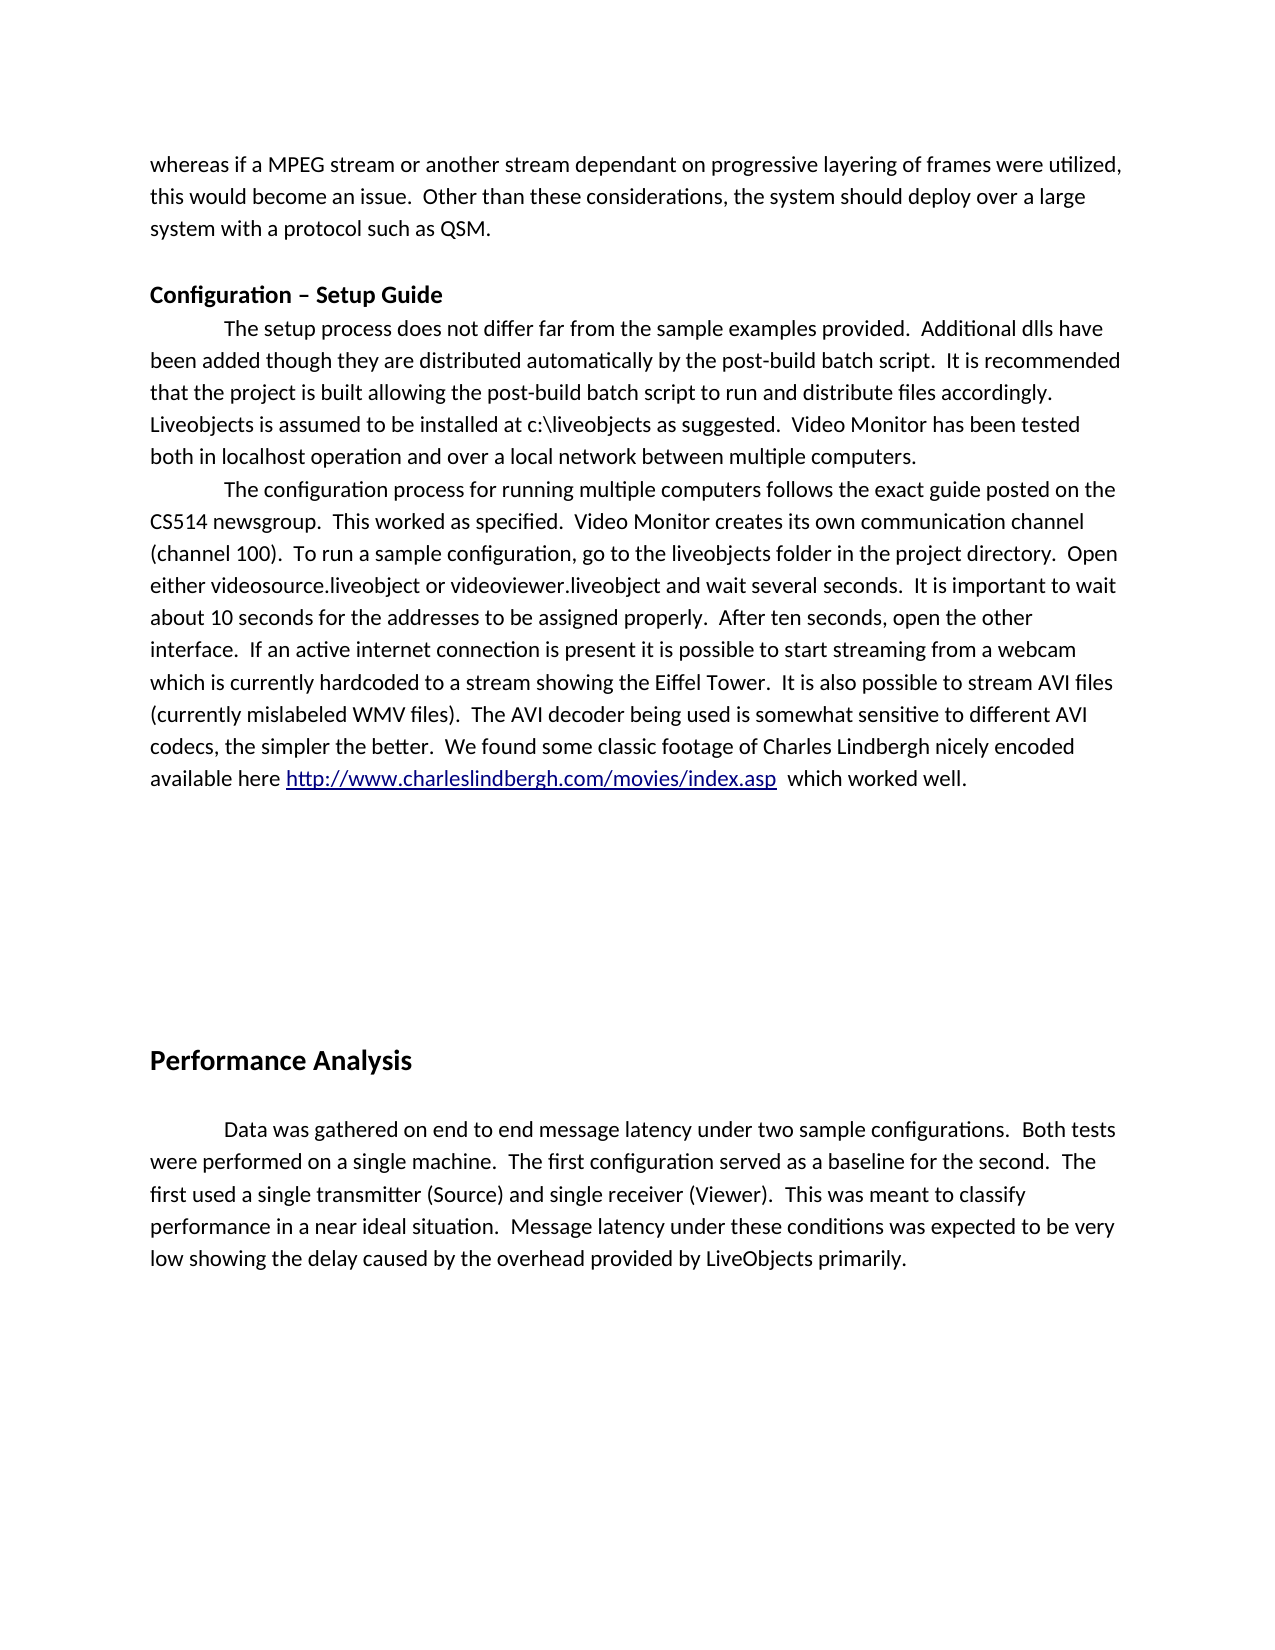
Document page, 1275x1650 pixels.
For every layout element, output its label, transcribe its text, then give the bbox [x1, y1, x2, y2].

text Performance Analysis [150, 1042, 1125, 1078]
text The configuration process for running multiple computers follows the exact guide posted on the CS514 newsgroup. This worked as specified. Video Monitor creates its own communication channel (channel 100). To run a sample configuration, go to the liveobjects folder in the project directory. Open either videosource.liveobject or videoviewer.liveobject and wait several seconds. It is important to wait about 10 seconds for the addresses to be assigned properly. After ten seconds, open the other interface. If an active internet connection is present it is possible to start streaming from a webcam which is currently hardcoded to a stream showing the Eiffel Tower. It is also possible to stream AVI files (currently mislabeled WMV files). The AVI decoder being used is somewhat sensitive to different AVI codecs, the simpler the better. We found some classic footage of Charles Lindbergh nicely encoded available here http://www.charleslindbergh.com/movies/index.asp which worked well. [150, 475, 1125, 792]
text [150, 150, 1125, 242]
text The setup process does not differ far from the sample examples provided. Additional dlls have been added though they are distributed automatically by the post-build batch script. It is recommended that the project is built allowing the post-build batch script to run and distribute files accordingly. Liveobjects is assumed to be installed at c:\liveobjects as suggested. Video Monitor has been tested both in localhost operation and over a local network between multiple computers. [150, 314, 1125, 471]
text Data was gathered on end to end message latency under two sample configurations. Both tests were performed on a single machine. The first configuration served as a baseline for the second. The first used a single transmitter (Source) and single receiver (Viewer). This was meant to classify performance in a near ideal situation. Message latency under these conditions was expected to be very low showing the delay caused by the overhead provided by LiveObjects primarily. [150, 1115, 1125, 1272]
text Configuration – Setup Guide [150, 279, 1125, 309]
